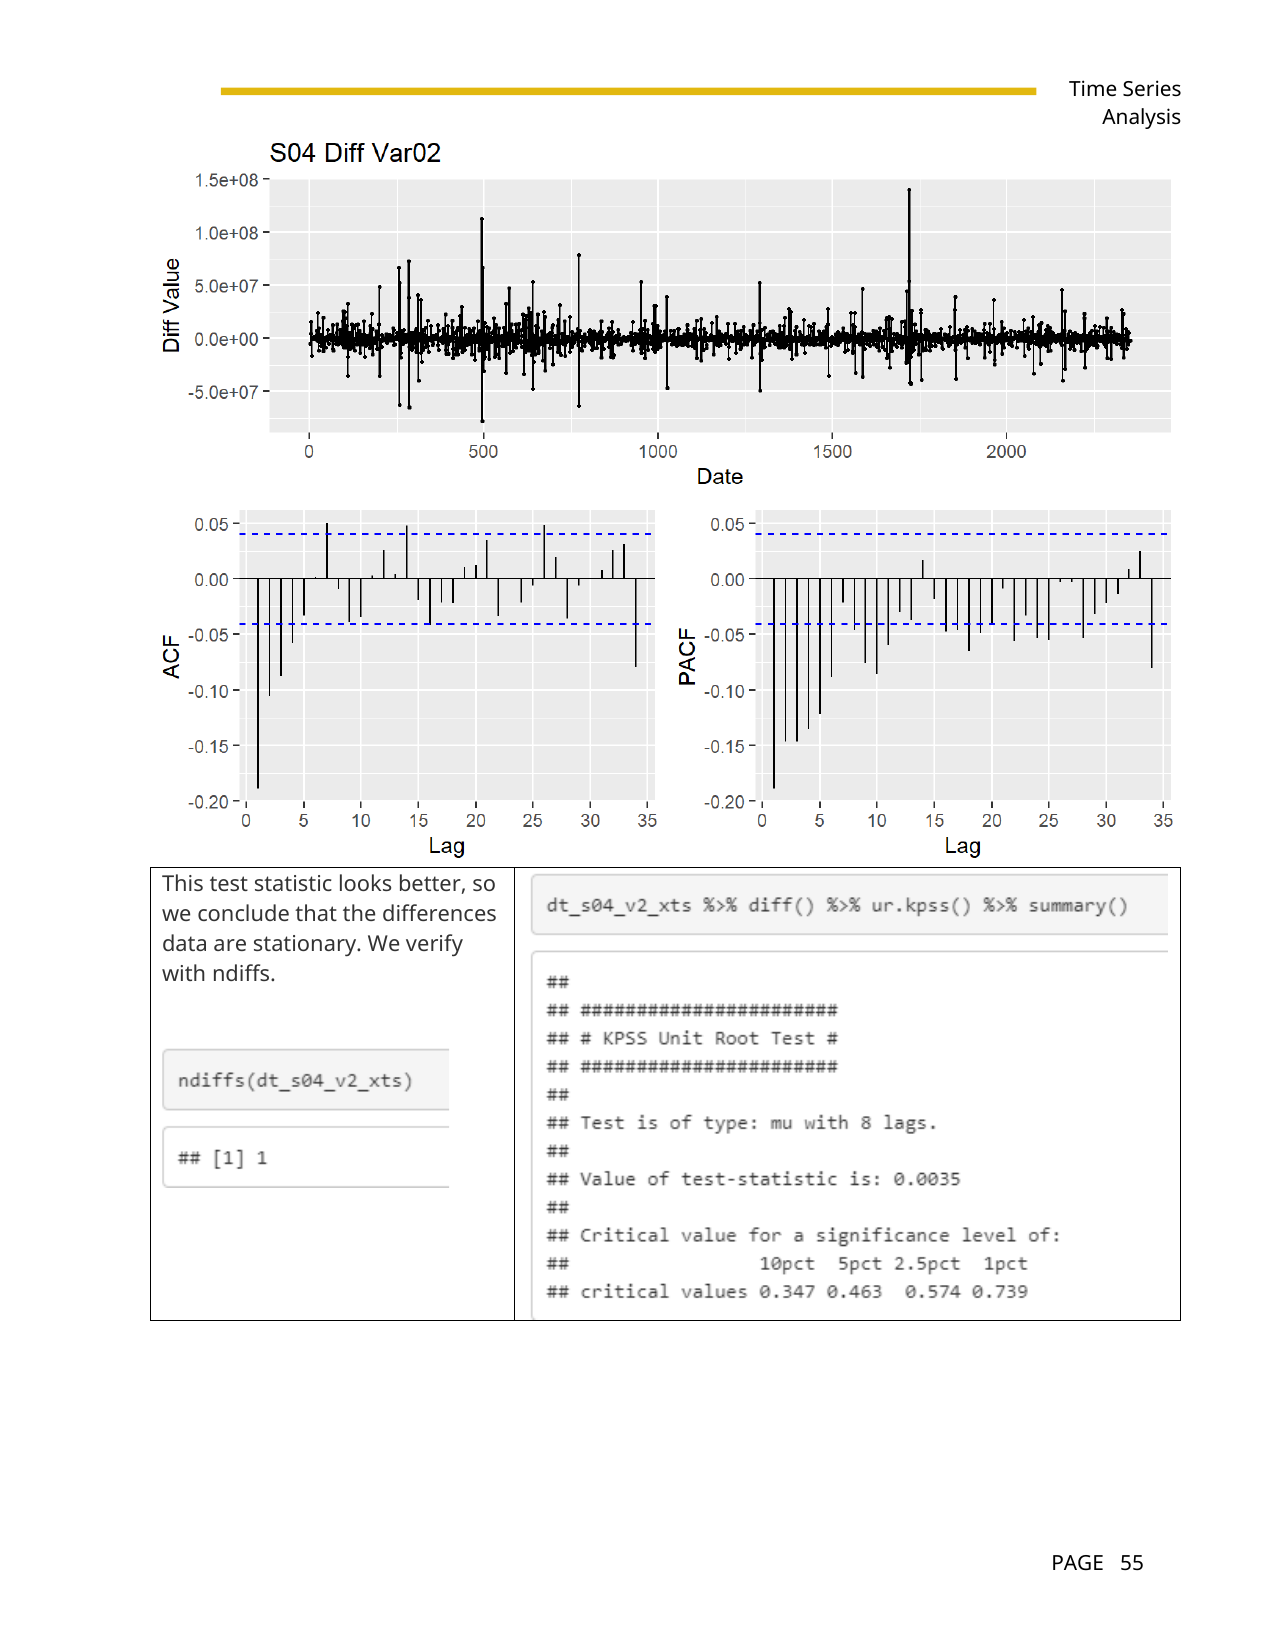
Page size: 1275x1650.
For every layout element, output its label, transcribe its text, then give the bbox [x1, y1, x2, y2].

picture [161, 1047, 450, 1188]
table_header This test statistic looks better, so we conclude that the differences data are stationary. We verify with ndiffs. [151, 868, 514, 1320]
picture [150, 130, 1182, 868]
picture [525, 868, 1168, 1320]
table_header [515, 868, 525, 1320]
table_header [1168, 868, 1180, 1320]
